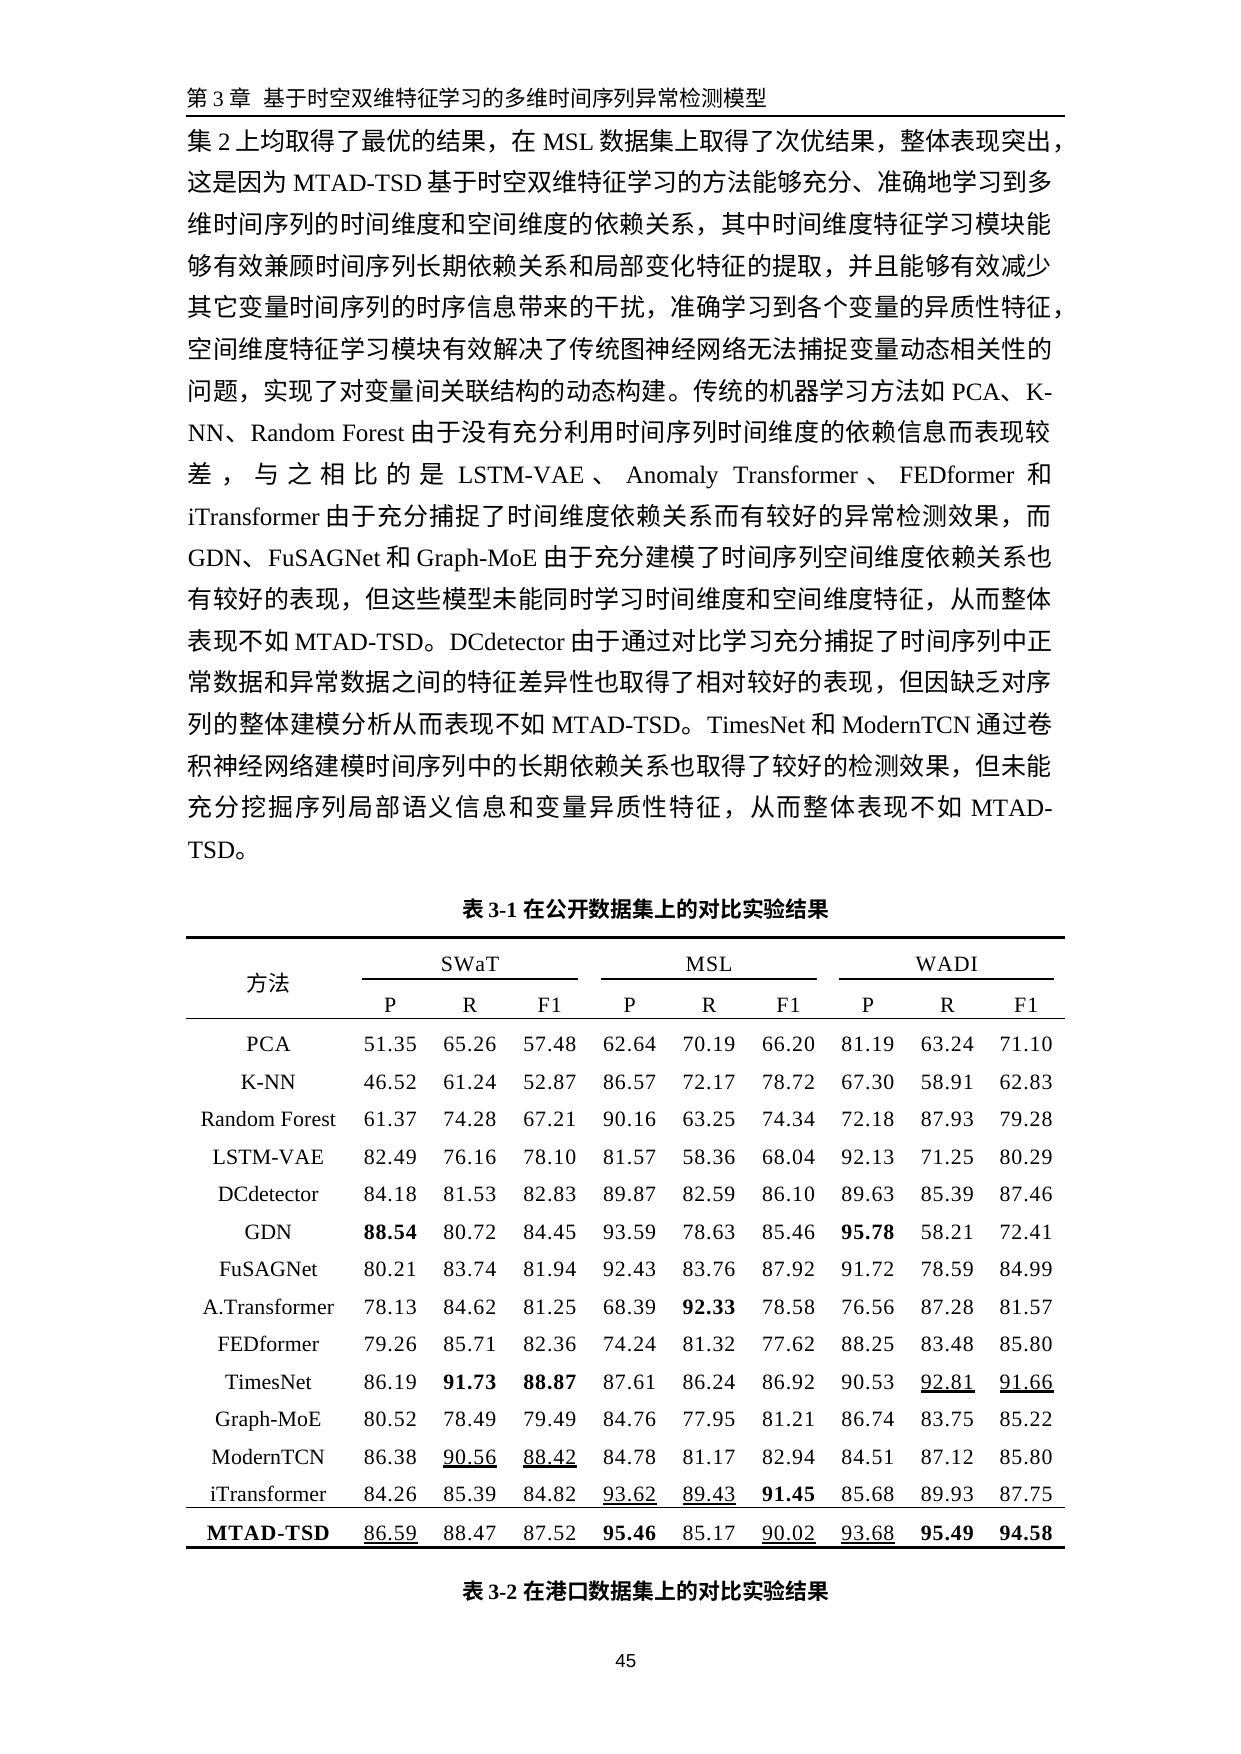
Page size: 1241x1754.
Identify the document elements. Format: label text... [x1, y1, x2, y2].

table_cell 91.66 [987, 1357, 1065, 1394]
table_cell 77.62 [749, 1319, 828, 1357]
table_cell R [908, 980, 987, 1017]
table_cell 89.43 [669, 1469, 748, 1507]
table_cell 82.83 [509, 1169, 590, 1207]
table_cell A.Transformer [186, 1282, 350, 1319]
table_cell 61.24 [430, 1057, 509, 1094]
table_cell GDN [186, 1207, 350, 1244]
table_cell DCdetector [186, 1169, 350, 1207]
table_cell 87.12 [908, 1432, 987, 1469]
table_cell 71.25 [908, 1132, 987, 1169]
table_cell 58.91 [908, 1057, 987, 1094]
table_cell 80.29 [987, 1132, 1065, 1169]
table_cell 87.92 [749, 1244, 828, 1282]
table_cell 63.25 [669, 1094, 748, 1132]
text 表3-2 在港口数据集上的对比实验结果 [188, 1574, 1053, 1605]
table_cell 85.71 [430, 1319, 509, 1357]
table_cell 58.21 [908, 1207, 987, 1244]
table_cell iTransformer [186, 1469, 350, 1507]
table_cell 85.80 [987, 1432, 1065, 1469]
table_cell 72.41 [987, 1207, 1065, 1244]
table_header MSL [590, 939, 828, 980]
table_cell 65.26 [430, 1019, 509, 1057]
table_cell 76.16 [430, 1132, 509, 1169]
table_cell 66.20 [749, 1019, 828, 1057]
table_cell 85.22 [987, 1394, 1065, 1432]
table_cell 68.39 [590, 1282, 669, 1319]
table_cell 78.13 [350, 1282, 430, 1319]
table_cell 78.49 [430, 1394, 509, 1432]
table_cell 81.19 [828, 1019, 907, 1057]
table_cell 85.17 [669, 1508, 748, 1546]
table_cell 85.39 [430, 1469, 509, 1507]
table_cell 91.45 [749, 1469, 828, 1507]
table_cell 78.58 [749, 1282, 828, 1319]
table_cell 74.24 [590, 1319, 669, 1357]
table_cell P [350, 980, 430, 1017]
table_cell 81.57 [987, 1282, 1065, 1319]
table_cell 95.78 [828, 1207, 907, 1244]
table_cell 93.62 [590, 1469, 669, 1507]
table_cell 84.45 [509, 1207, 590, 1244]
table_cell 79.49 [509, 1394, 590, 1432]
table_cell 84.51 [828, 1432, 907, 1469]
table_cell 88.54 [350, 1207, 430, 1244]
table_cell 88.42 [509, 1432, 590, 1469]
table_cell 80.72 [430, 1207, 509, 1244]
table_cell FuSAGNet [186, 1244, 350, 1282]
table_cell 80.52 [350, 1394, 430, 1432]
table_cell 95.46 [590, 1508, 669, 1546]
table_cell 82.59 [669, 1169, 748, 1207]
table_cell FEDformer [186, 1319, 350, 1357]
table_cell P [828, 980, 907, 1017]
table_cell 77.95 [669, 1394, 748, 1432]
table_cell MTAD-TSD [186, 1508, 350, 1546]
table_cell LSTM-VAE [186, 1132, 350, 1169]
table_cell 85.39 [908, 1169, 987, 1207]
table_cell 86.24 [669, 1357, 748, 1394]
table_cell 84.99 [987, 1244, 1065, 1282]
table_cell 90.16 [590, 1094, 669, 1132]
table_header WADI [828, 939, 1065, 980]
table_cell 82.94 [749, 1432, 828, 1469]
table_cell 84.18 [350, 1169, 430, 1207]
table_cell R [430, 980, 509, 1017]
table_cell 76.56 [828, 1282, 907, 1319]
table_cell 92.33 [669, 1282, 748, 1319]
table_cell 84.76 [590, 1394, 669, 1432]
table_cell 89.87 [590, 1169, 669, 1207]
table_cell 46.52 [350, 1057, 430, 1094]
table_cell 80.21 [350, 1244, 430, 1282]
table_cell F1 [509, 980, 590, 1017]
table_cell 87.52 [509, 1508, 590, 1546]
table_cell 85.68 [828, 1469, 907, 1507]
table_cell 72.18 [828, 1094, 907, 1132]
table_cell 83.76 [669, 1244, 748, 1282]
table_cell 84.26 [350, 1469, 430, 1507]
table_cell TimesNet [186, 1357, 350, 1394]
text 表3-1 在公开数据集上的对比实验结果 [188, 892, 1053, 923]
table_cell 84.62 [430, 1282, 509, 1319]
table_cell 67.30 [828, 1057, 907, 1094]
table_cell 88.25 [828, 1319, 907, 1357]
table_cell 78.72 [749, 1057, 828, 1094]
table_cell 57.48 [509, 1019, 590, 1057]
table_cell 68.04 [749, 1132, 828, 1169]
table_cell 86.57 [590, 1057, 669, 1094]
table_cell 63.24 [908, 1019, 987, 1057]
table_cell F1 [749, 980, 828, 1017]
table_cell 88.47 [430, 1508, 509, 1546]
table_cell 81.94 [509, 1244, 590, 1282]
table_cell 78.63 [669, 1207, 748, 1244]
table_cell 62.83 [987, 1057, 1065, 1094]
table_cell 86.59 [350, 1508, 430, 1546]
table_cell 78.59 [908, 1244, 987, 1282]
table_cell 90.53 [828, 1357, 907, 1394]
table_cell 82.36 [509, 1319, 590, 1357]
table_cell 83.75 [908, 1394, 987, 1432]
table_cell 87.28 [908, 1282, 987, 1319]
table_cell 86.10 [749, 1169, 828, 1207]
table_cell 81.17 [669, 1432, 748, 1469]
table_header SWaT [350, 939, 590, 980]
table_cell R [669, 980, 748, 1017]
table_cell 89.63 [828, 1169, 907, 1207]
table_cell F1 [987, 980, 1065, 1017]
table_cell ModernTCN [186, 1432, 350, 1469]
table_cell 51.35 [350, 1019, 430, 1057]
table_cell P [590, 980, 669, 1017]
table_cell 86.38 [350, 1432, 430, 1469]
table_cell 81.57 [590, 1132, 669, 1169]
table_cell 61.37 [350, 1094, 430, 1132]
table_cell 92.81 [908, 1357, 987, 1394]
table_cell K-NN [186, 1057, 350, 1094]
table_cell 90.02 [749, 1508, 828, 1546]
table_cell 87.93 [908, 1094, 987, 1132]
table_cell 81.53 [430, 1169, 509, 1207]
table_cell 87.75 [987, 1469, 1065, 1507]
table_cell 85.46 [749, 1207, 828, 1244]
table_cell 88.87 [509, 1357, 590, 1394]
table_cell Graph-MoE [186, 1394, 350, 1432]
table_cell 74.28 [430, 1094, 509, 1132]
table_cell 81.25 [509, 1282, 590, 1319]
table_cell 86.92 [749, 1357, 828, 1394]
table_cell PCA [186, 1019, 350, 1057]
table_cell 93.68 [828, 1508, 907, 1546]
table_cell 91.73 [430, 1357, 509, 1394]
table_cell 90.56 [430, 1432, 509, 1469]
table_cell 70.19 [669, 1019, 748, 1057]
table_cell 81.32 [669, 1319, 748, 1357]
table_cell 83.74 [430, 1244, 509, 1282]
table_cell 81.21 [749, 1394, 828, 1432]
table_cell 58.36 [669, 1132, 748, 1169]
table_cell 52.87 [509, 1057, 590, 1094]
table_cell 86.19 [350, 1357, 430, 1394]
table_cell 83.48 [908, 1319, 987, 1357]
table_cell 82.49 [350, 1132, 430, 1169]
table_cell 74.34 [749, 1094, 828, 1132]
table_cell 87.46 [987, 1169, 1065, 1207]
table_cell 67.21 [509, 1094, 590, 1132]
table_cell 92.13 [828, 1132, 907, 1169]
table_cell 86.74 [828, 1394, 907, 1432]
table_cell 92.43 [590, 1244, 669, 1282]
table_cell 94.58 [987, 1508, 1065, 1546]
table_cell 78.10 [509, 1132, 590, 1169]
table_cell 89.93 [908, 1469, 987, 1507]
table_cell 93.59 [590, 1207, 669, 1244]
table_header 方法 [186, 939, 350, 1017]
table_cell 84.82 [509, 1469, 590, 1507]
table_cell 79.26 [350, 1319, 430, 1357]
table_cell Random Forest [186, 1094, 350, 1132]
table_cell 95.49 [908, 1508, 987, 1546]
table_cell 62.64 [590, 1019, 669, 1057]
table_cell 79.28 [987, 1094, 1065, 1132]
table_cell 87.61 [590, 1357, 669, 1394]
table_cell 84.78 [590, 1432, 669, 1469]
table_cell 71.10 [987, 1019, 1065, 1057]
table_cell 85.80 [987, 1319, 1065, 1357]
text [188, 117, 1053, 867]
table_cell 91.72 [828, 1244, 907, 1282]
table_cell 72.17 [669, 1057, 748, 1094]
